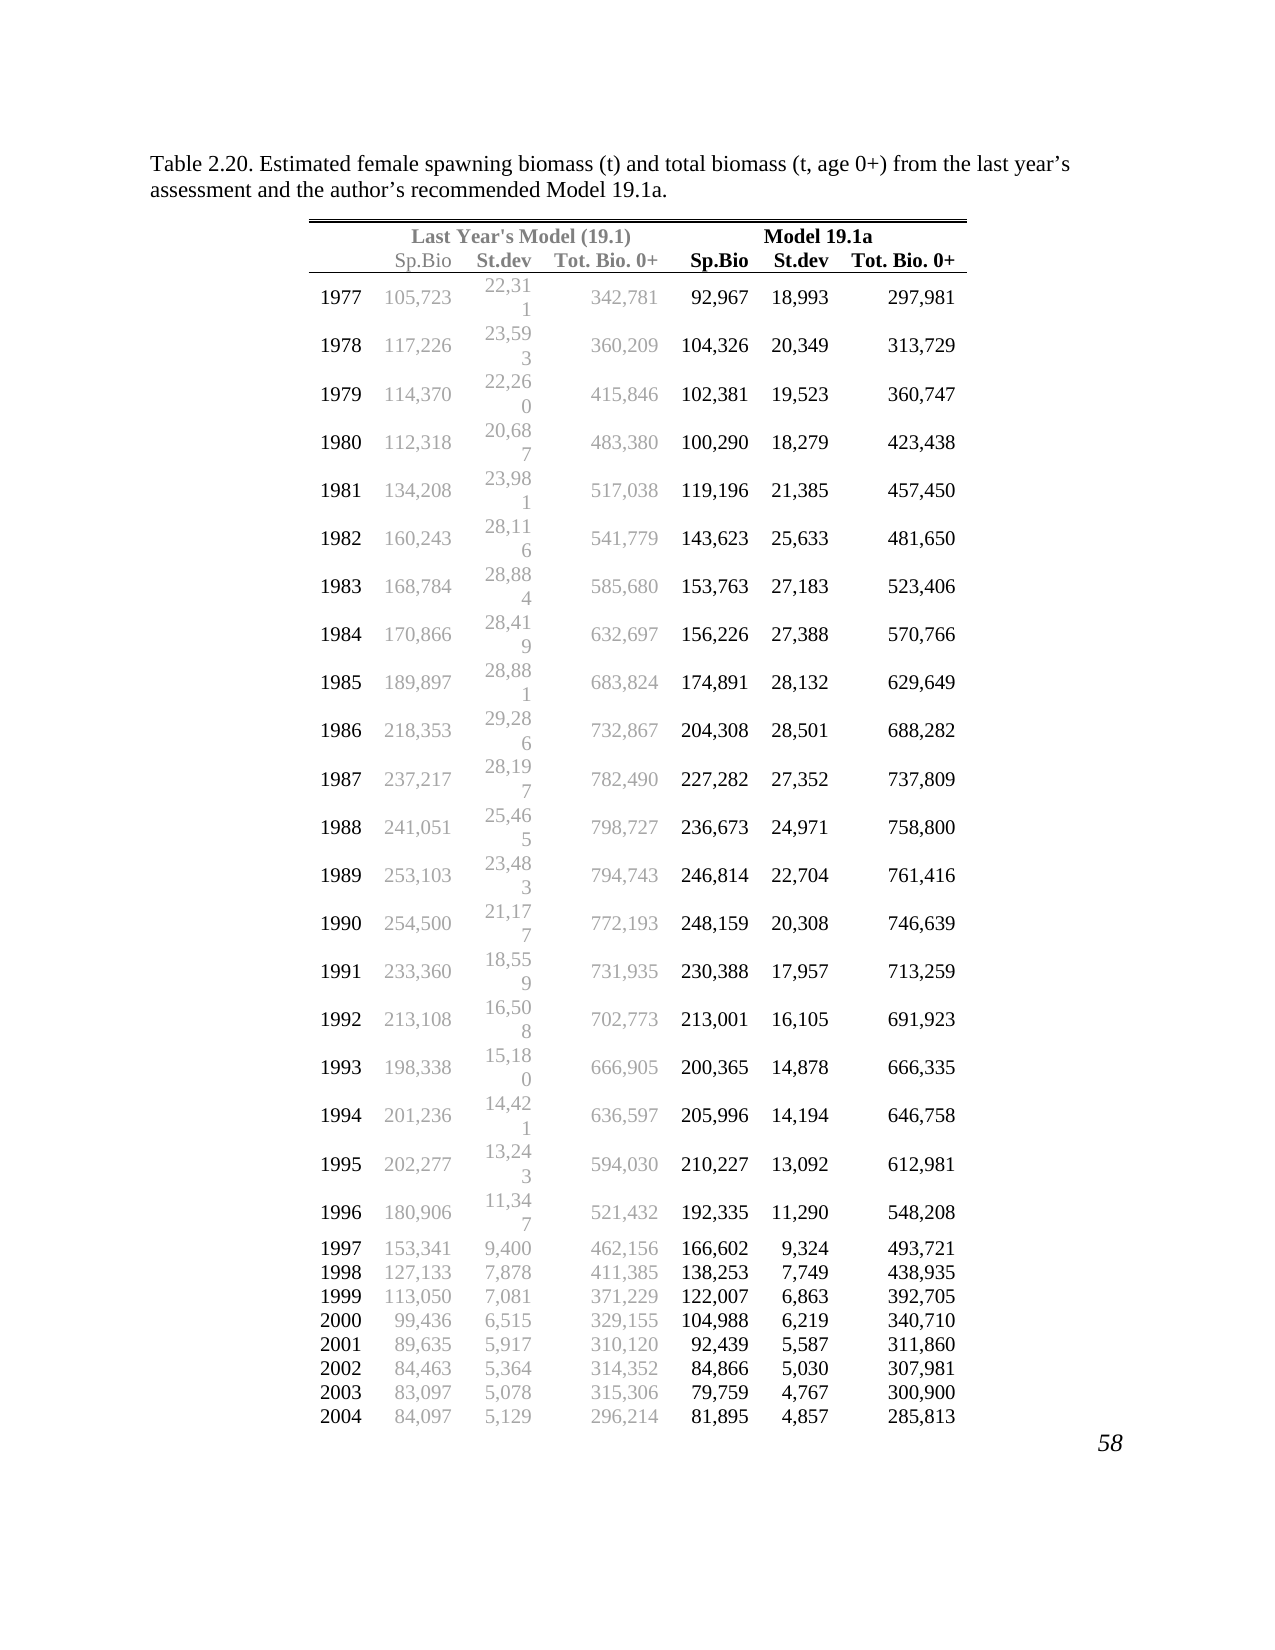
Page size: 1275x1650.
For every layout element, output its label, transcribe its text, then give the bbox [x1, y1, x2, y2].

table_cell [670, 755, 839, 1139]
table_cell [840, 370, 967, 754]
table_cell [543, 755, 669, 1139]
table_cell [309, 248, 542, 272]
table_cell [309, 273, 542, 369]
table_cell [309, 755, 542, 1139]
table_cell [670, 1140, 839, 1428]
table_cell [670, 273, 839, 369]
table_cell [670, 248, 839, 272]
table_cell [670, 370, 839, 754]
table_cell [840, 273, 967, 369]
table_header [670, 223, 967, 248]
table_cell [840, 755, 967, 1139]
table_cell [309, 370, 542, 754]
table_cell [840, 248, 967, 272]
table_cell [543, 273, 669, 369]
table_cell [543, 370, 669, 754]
text Table 2.20. Estimated female spawning biomass (t) and total biomass (t, age 0+) from the last year’s assessment and the author’s recommended Model 19.1a. [150, 150, 1125, 203]
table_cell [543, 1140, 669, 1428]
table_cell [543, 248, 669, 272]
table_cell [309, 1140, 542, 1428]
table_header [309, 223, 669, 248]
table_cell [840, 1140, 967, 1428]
